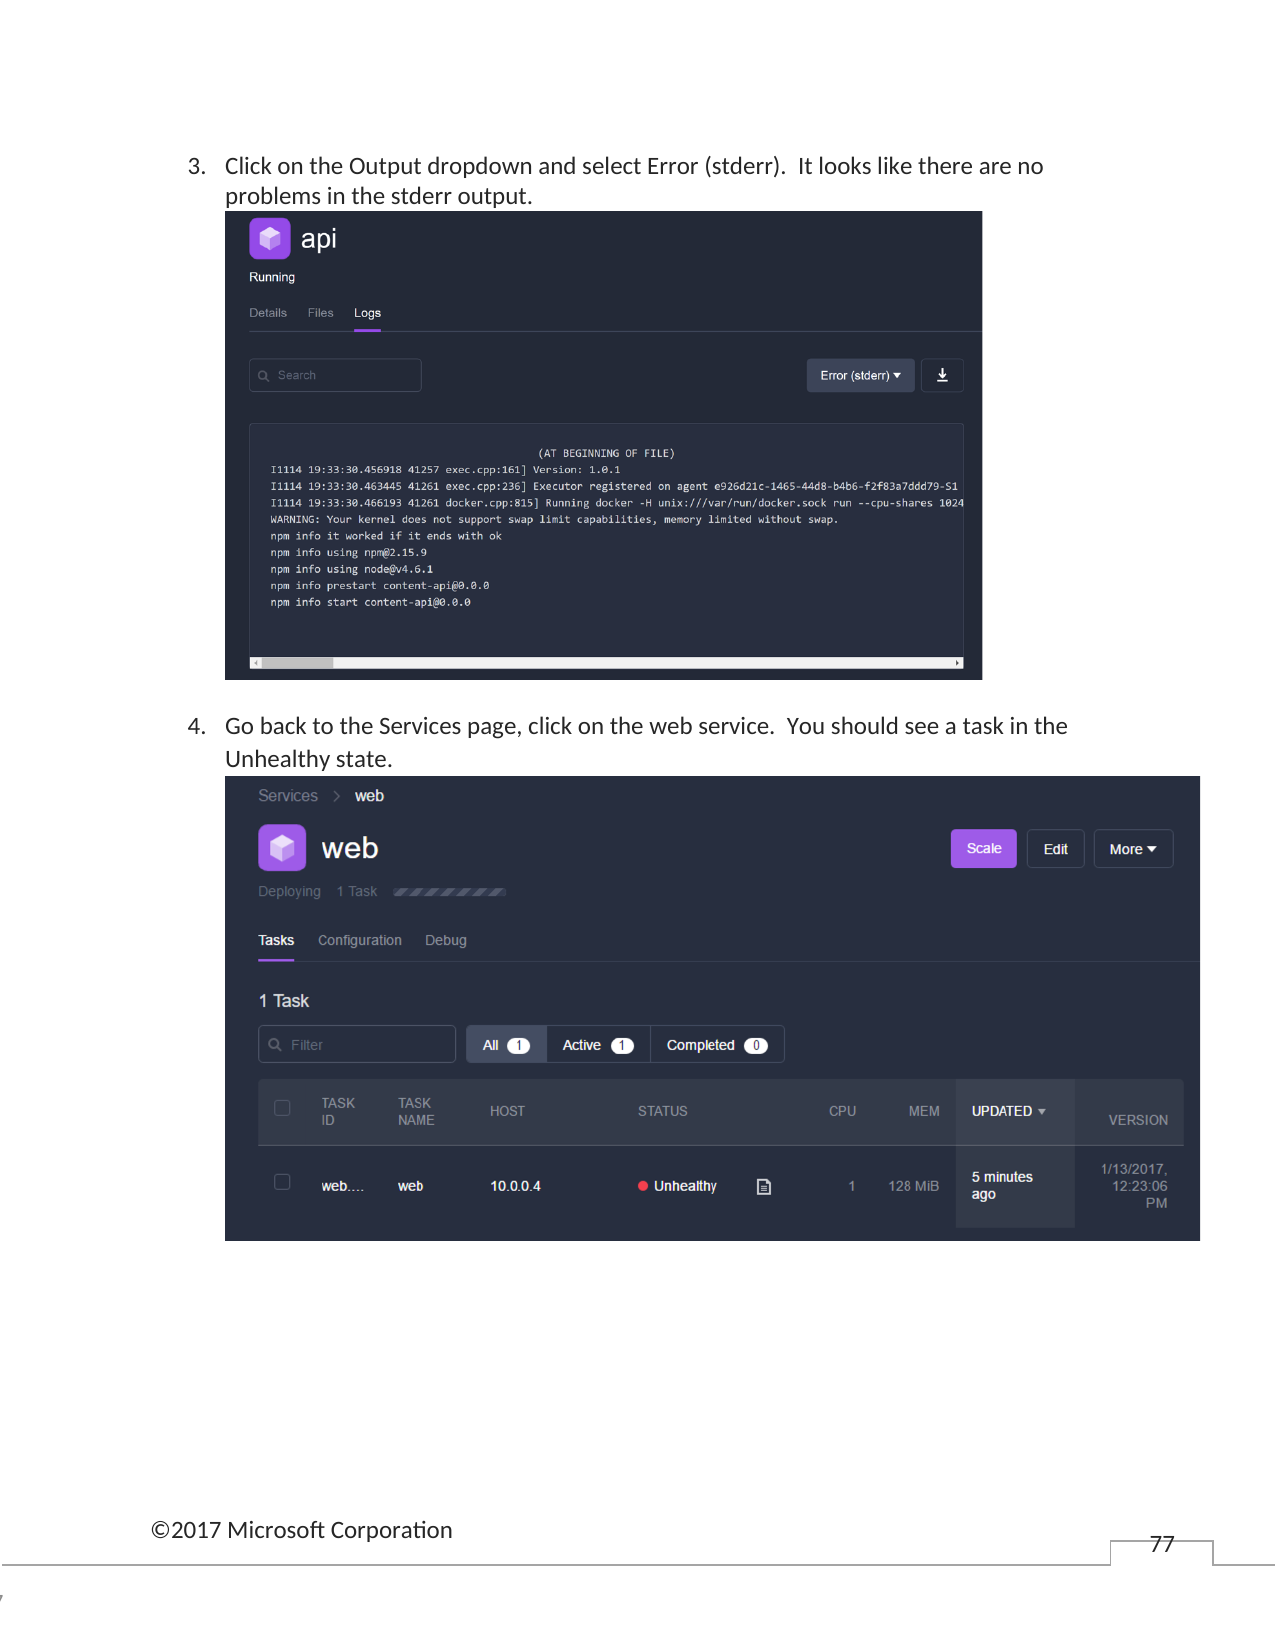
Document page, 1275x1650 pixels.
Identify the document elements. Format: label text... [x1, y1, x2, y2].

picture [225, 211, 983, 680]
list Click on the Output dropdown and select Error (stderr). It looks like there are no problems in the stderr output. [187, 150, 1125, 211]
picture [225, 776, 1200, 1241]
list Go back to the Services page, click on the web service. You should see a task in the Unhealthy state. [187, 710, 1125, 774]
